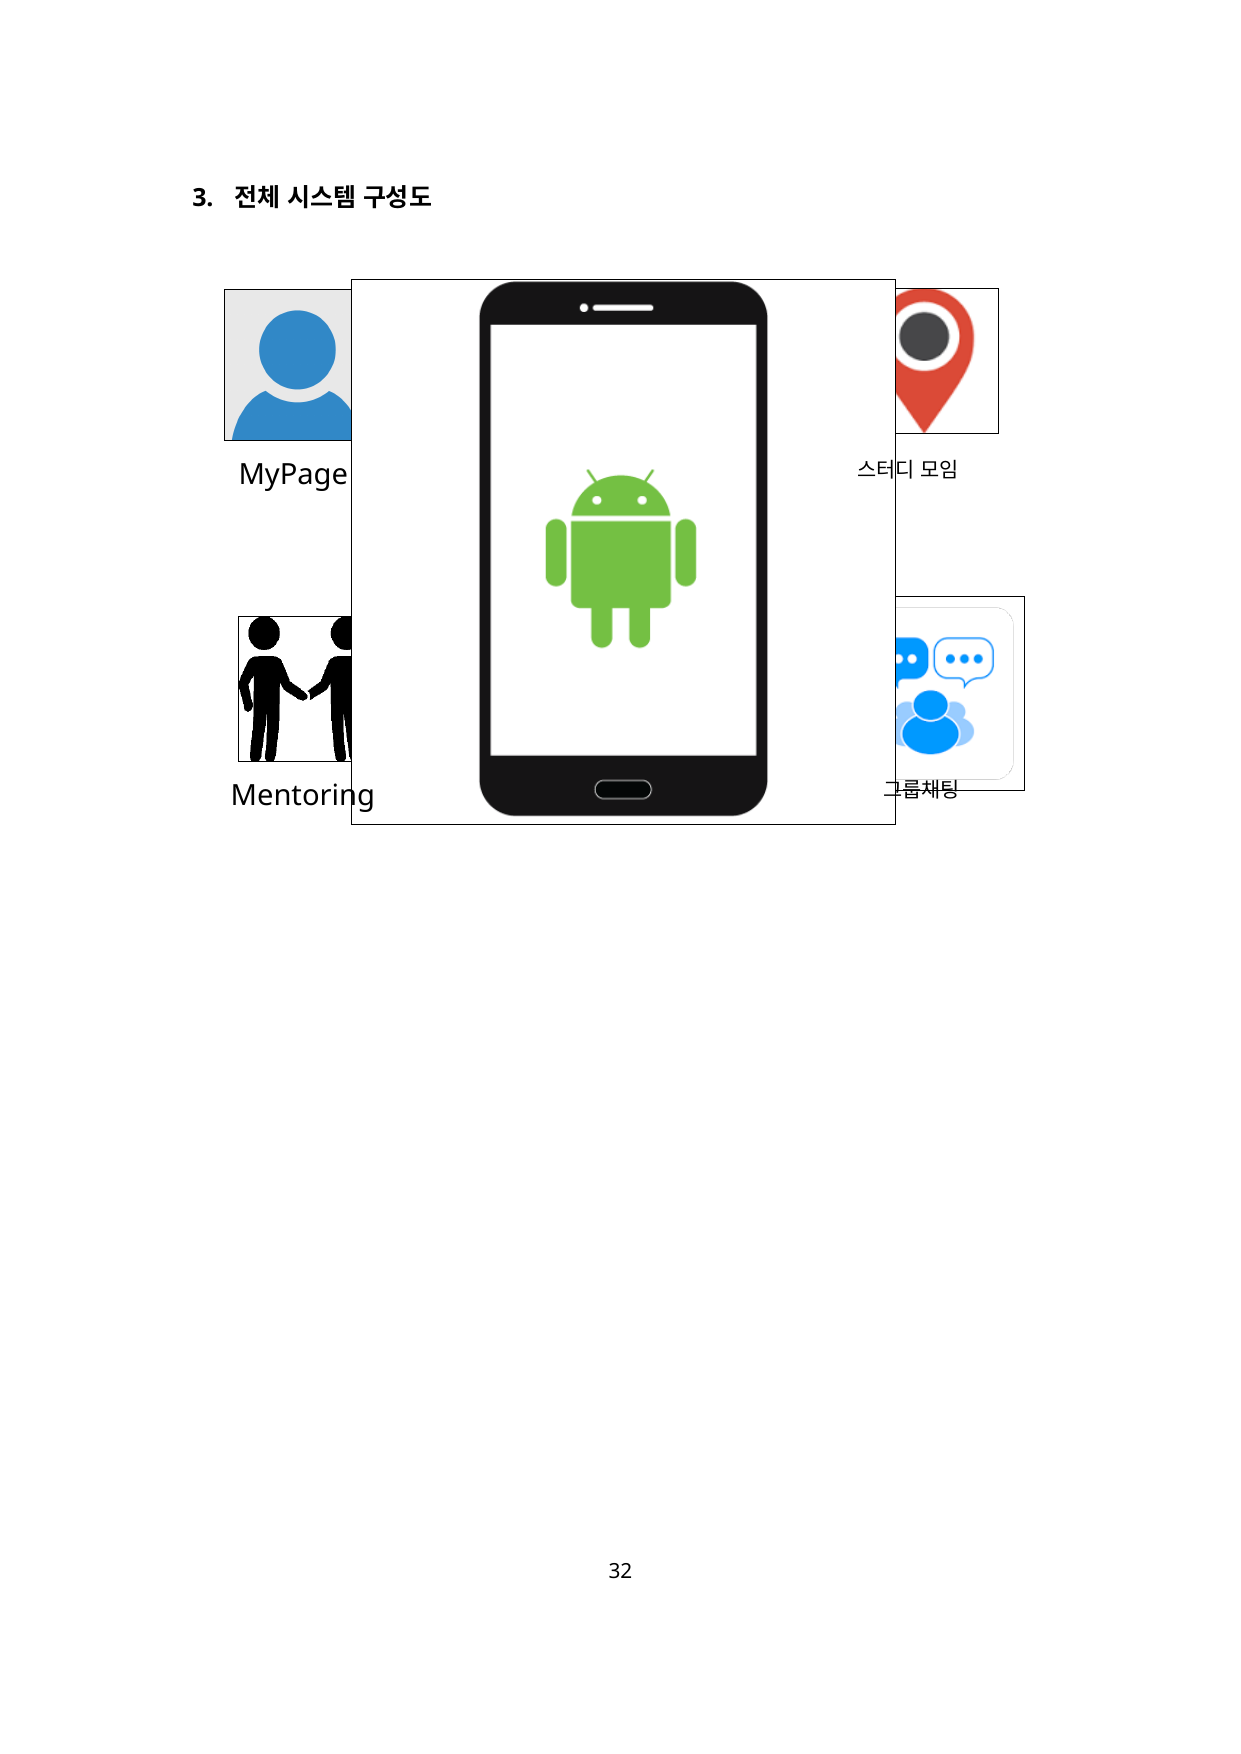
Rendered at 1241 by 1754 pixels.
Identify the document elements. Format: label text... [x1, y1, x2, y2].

picture [239, 617, 351, 761]
picture [896, 289, 998, 433]
picture [896, 597, 1024, 790]
picture [225, 290, 351, 440]
picture [352, 280, 895, 824]
text 전체 시스템 구성도 [192, 177, 1090, 213]
